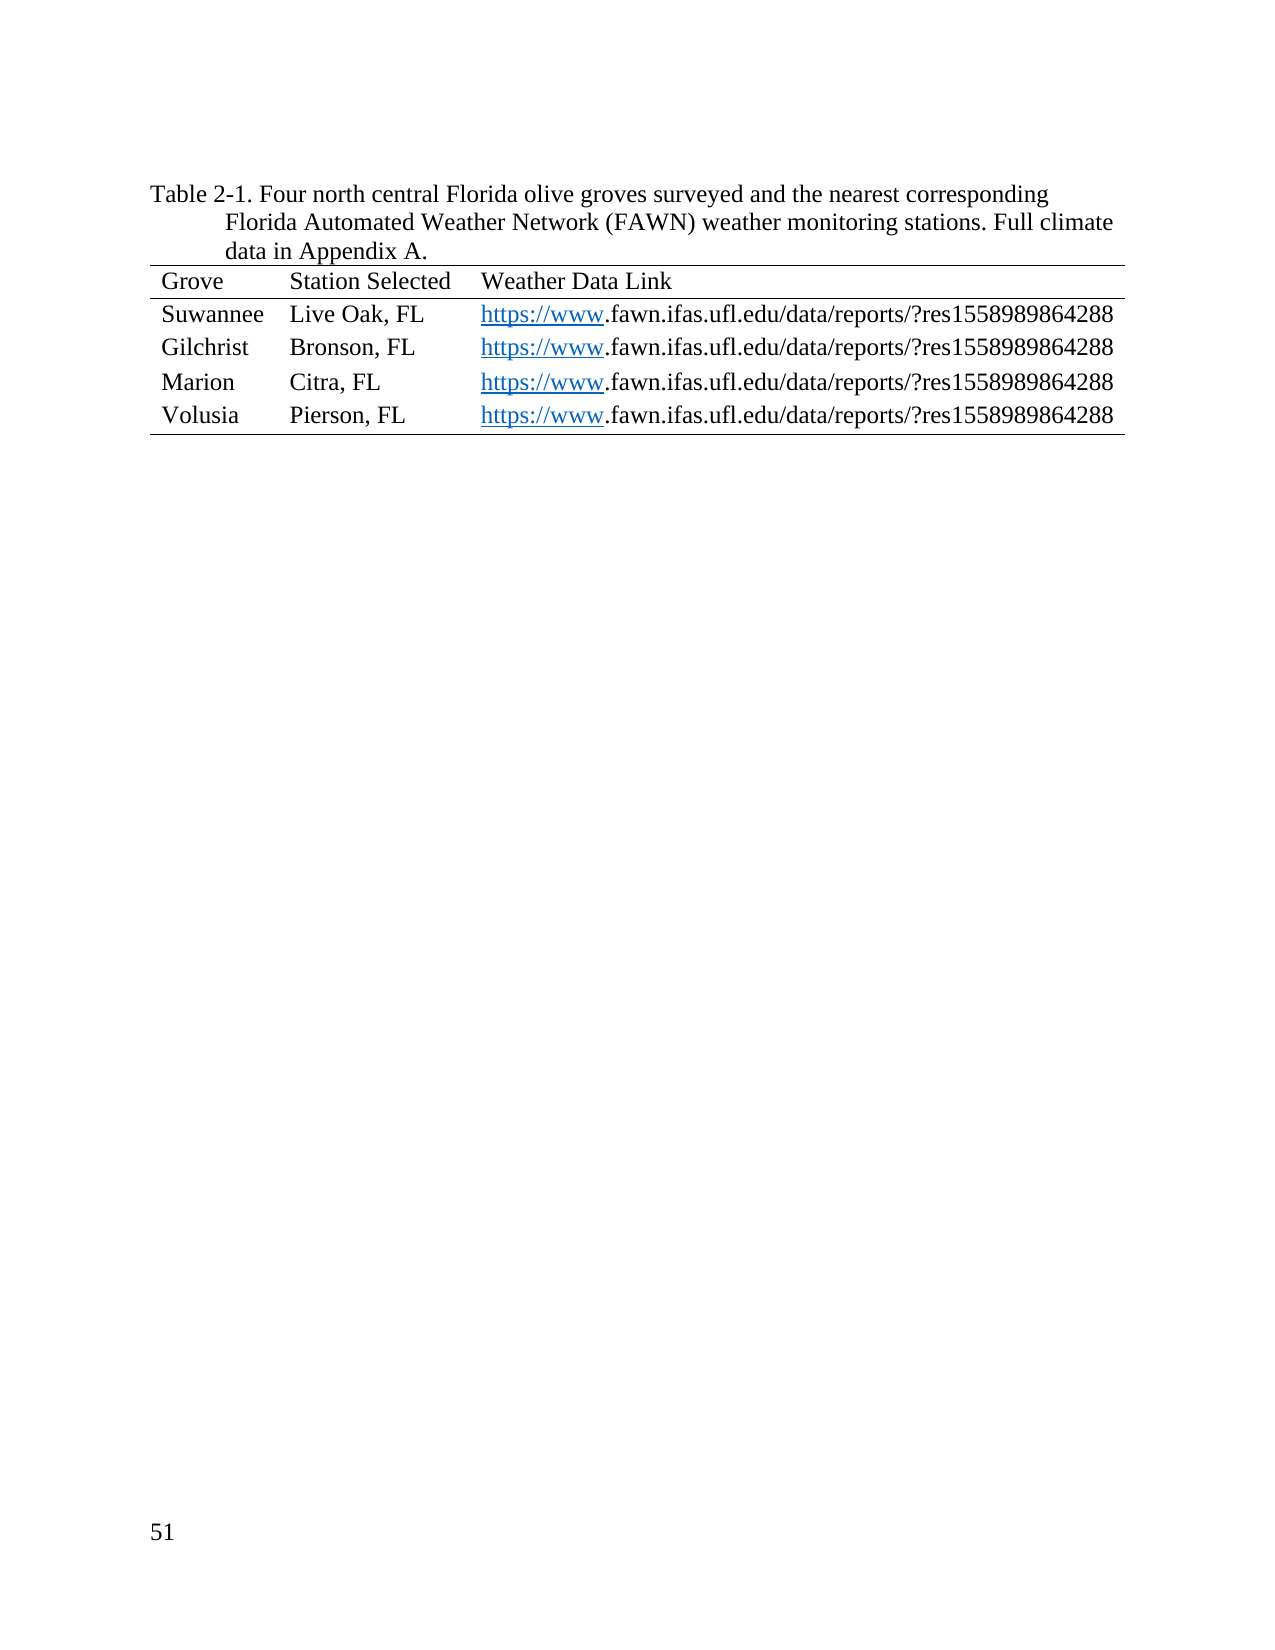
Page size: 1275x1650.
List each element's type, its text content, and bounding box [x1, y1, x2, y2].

table_cell https://www.fawn.ifas.ufl.edu/data/reports/?res1558989864288 [469, 401, 1125, 434]
table_header Weather Data Link [469, 266, 1125, 298]
table_cell https://www.fawn.ifas.ufl.edu/data/reports/?res1558989864288 [469, 299, 1125, 332]
table_cell Citra, FL [278, 367, 469, 401]
table_header Grove [150, 266, 278, 298]
table_cell Volusia [150, 401, 278, 434]
table_cell Suwannee [150, 299, 278, 332]
table_cell Pierson, FL [278, 401, 469, 434]
table_cell Marion [150, 367, 278, 401]
table_cell https://www.fawn.ifas.ufl.edu/data/reports/?res1558989864288 [469, 332, 1125, 367]
table_cell https://www.fawn.ifas.ufl.edu/data/reports/?res1558989864288 [469, 367, 1125, 401]
table_cell Gilchrist [150, 332, 278, 367]
text Table 2-1. Four north central Florida olive groves surveyed and the nearest corresponding Florida Automated Weather Network (FAWN) weather monitoring stations. Full climate data in Appendix A. [150, 179, 1125, 265]
table_cell Bronson, FL [278, 332, 469, 367]
table_header Station Selected [278, 266, 469, 298]
table_cell Live Oak, FL [278, 299, 469, 332]
